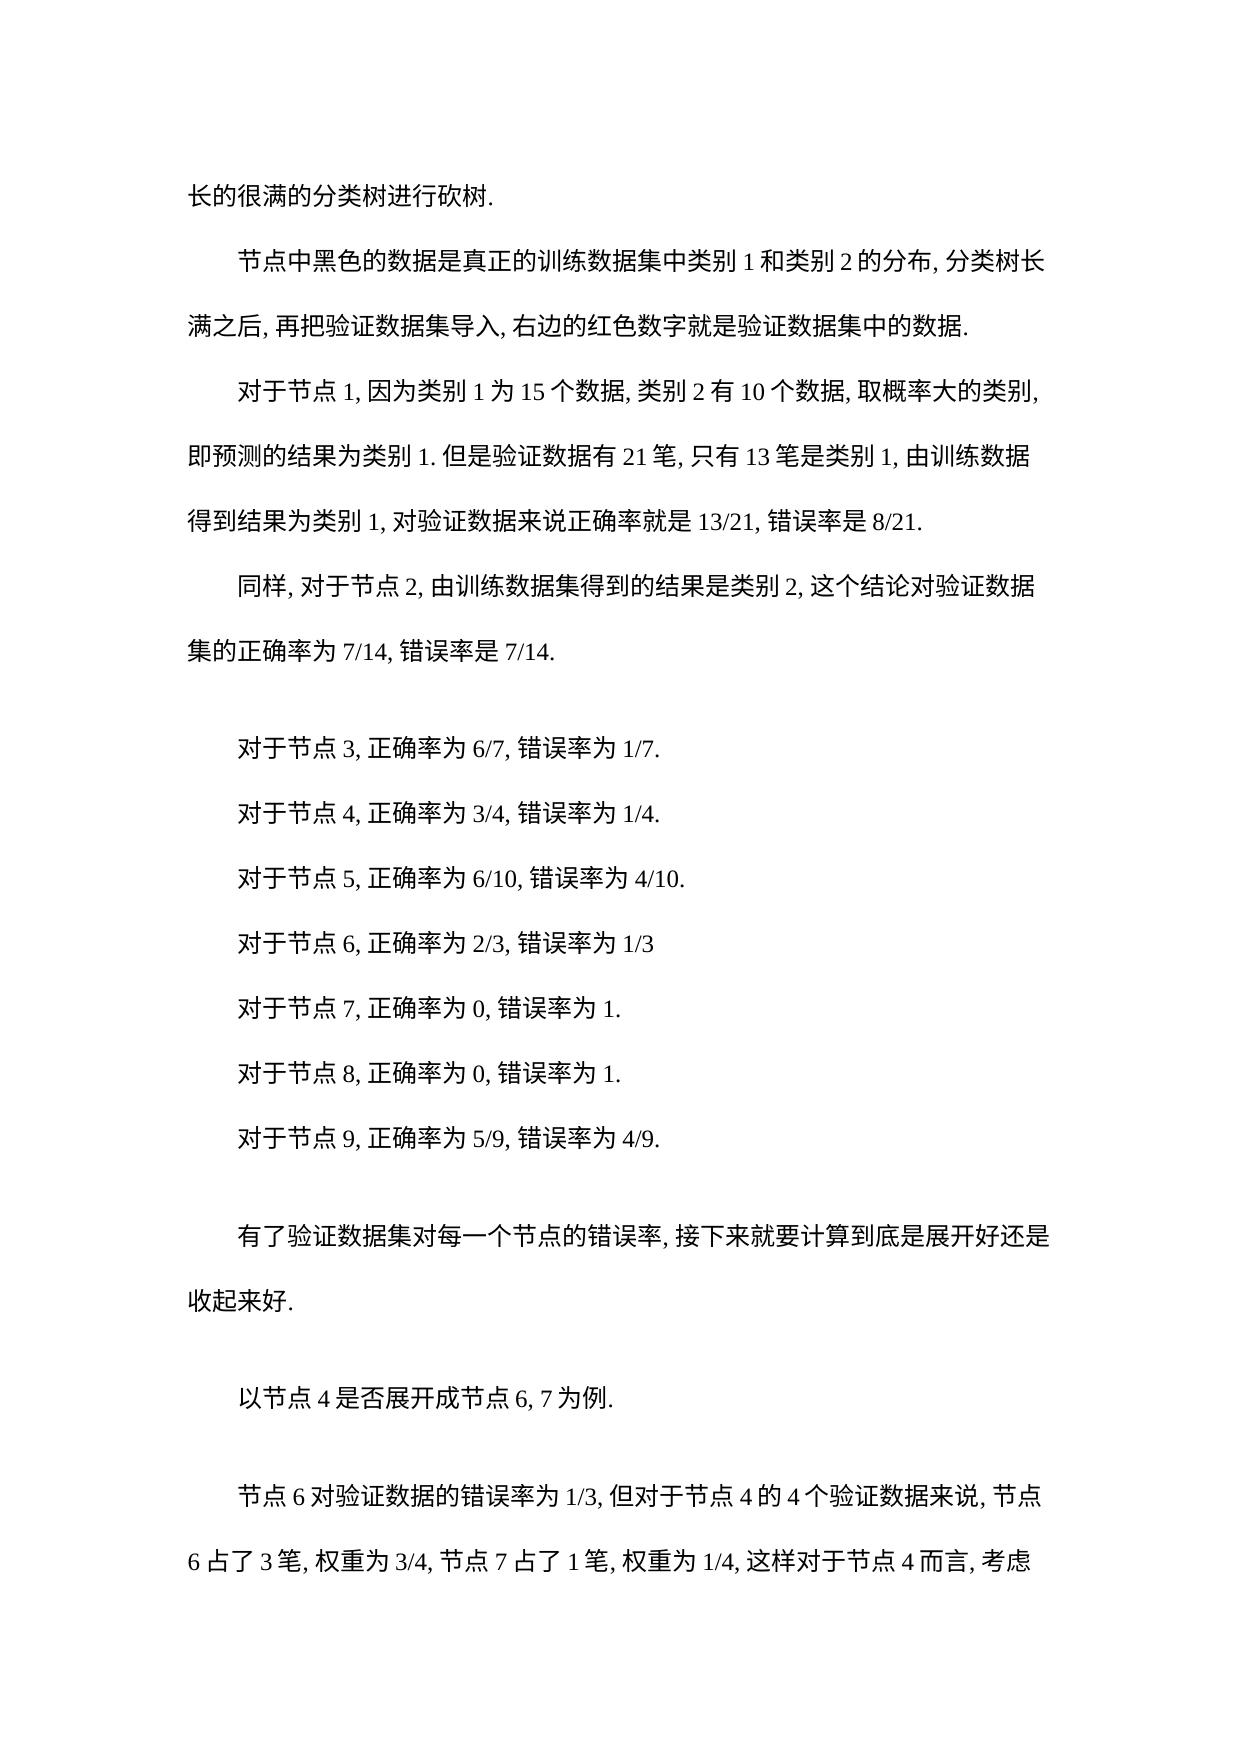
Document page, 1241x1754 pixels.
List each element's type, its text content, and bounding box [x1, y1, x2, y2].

text 对于节点3, 正确率为6/7, 错误率为1/7. [187, 714, 1053, 779]
text 对于节点5, 正确率为6/10, 错误率为4/10. [187, 844, 1053, 909]
text 对于节点4, 正确率为3/4, 错误率为1/4. [187, 779, 1053, 844]
text 同样, 对于节点2, 由训练数据集得到的结果是类别2, 这个结论对验证数据集的正确率为7/14, 错误率是7/14. [187, 552, 1053, 682]
text 对于节点9, 正确率为5/9, 错误率为4/9. [187, 1104, 1053, 1169]
text 节点中黑色的数据是真正的训练数据集中类别1和类别2的分布, 分类树长满之后, 再把验证数据集导入, 右边的红色数字就是验证数据集中的数据. [187, 227, 1053, 357]
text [187, 162, 1053, 227]
text 对于节点1, 因为类别1为15个数据, 类别2有10个数据, 取概率大的类别, 即预测的结果为类别1. 但是验证数据有21笔, 只有13笔是类别1, 由训练数据得到结果为类别1, 对验证数据来说正确率就是13/21, 错误率是8/21. [187, 357, 1053, 552]
text 对于节点6, 正确率为2/3, 错误率为1/3 [187, 909, 1053, 974]
text 对于节点8, 正确率为0, 错误率为1. [187, 1039, 1053, 1104]
text 有了验证数据集对每一个节点的错误率, 接下来就要计算到底是展开好还是收起来好. [187, 1202, 1053, 1332]
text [187, 1462, 1053, 1592]
text 对于节点7, 正确率为0, 错误率为1. [187, 974, 1053, 1039]
text 以节点4是否展开成节点6, 7为例. [187, 1364, 1053, 1429]
